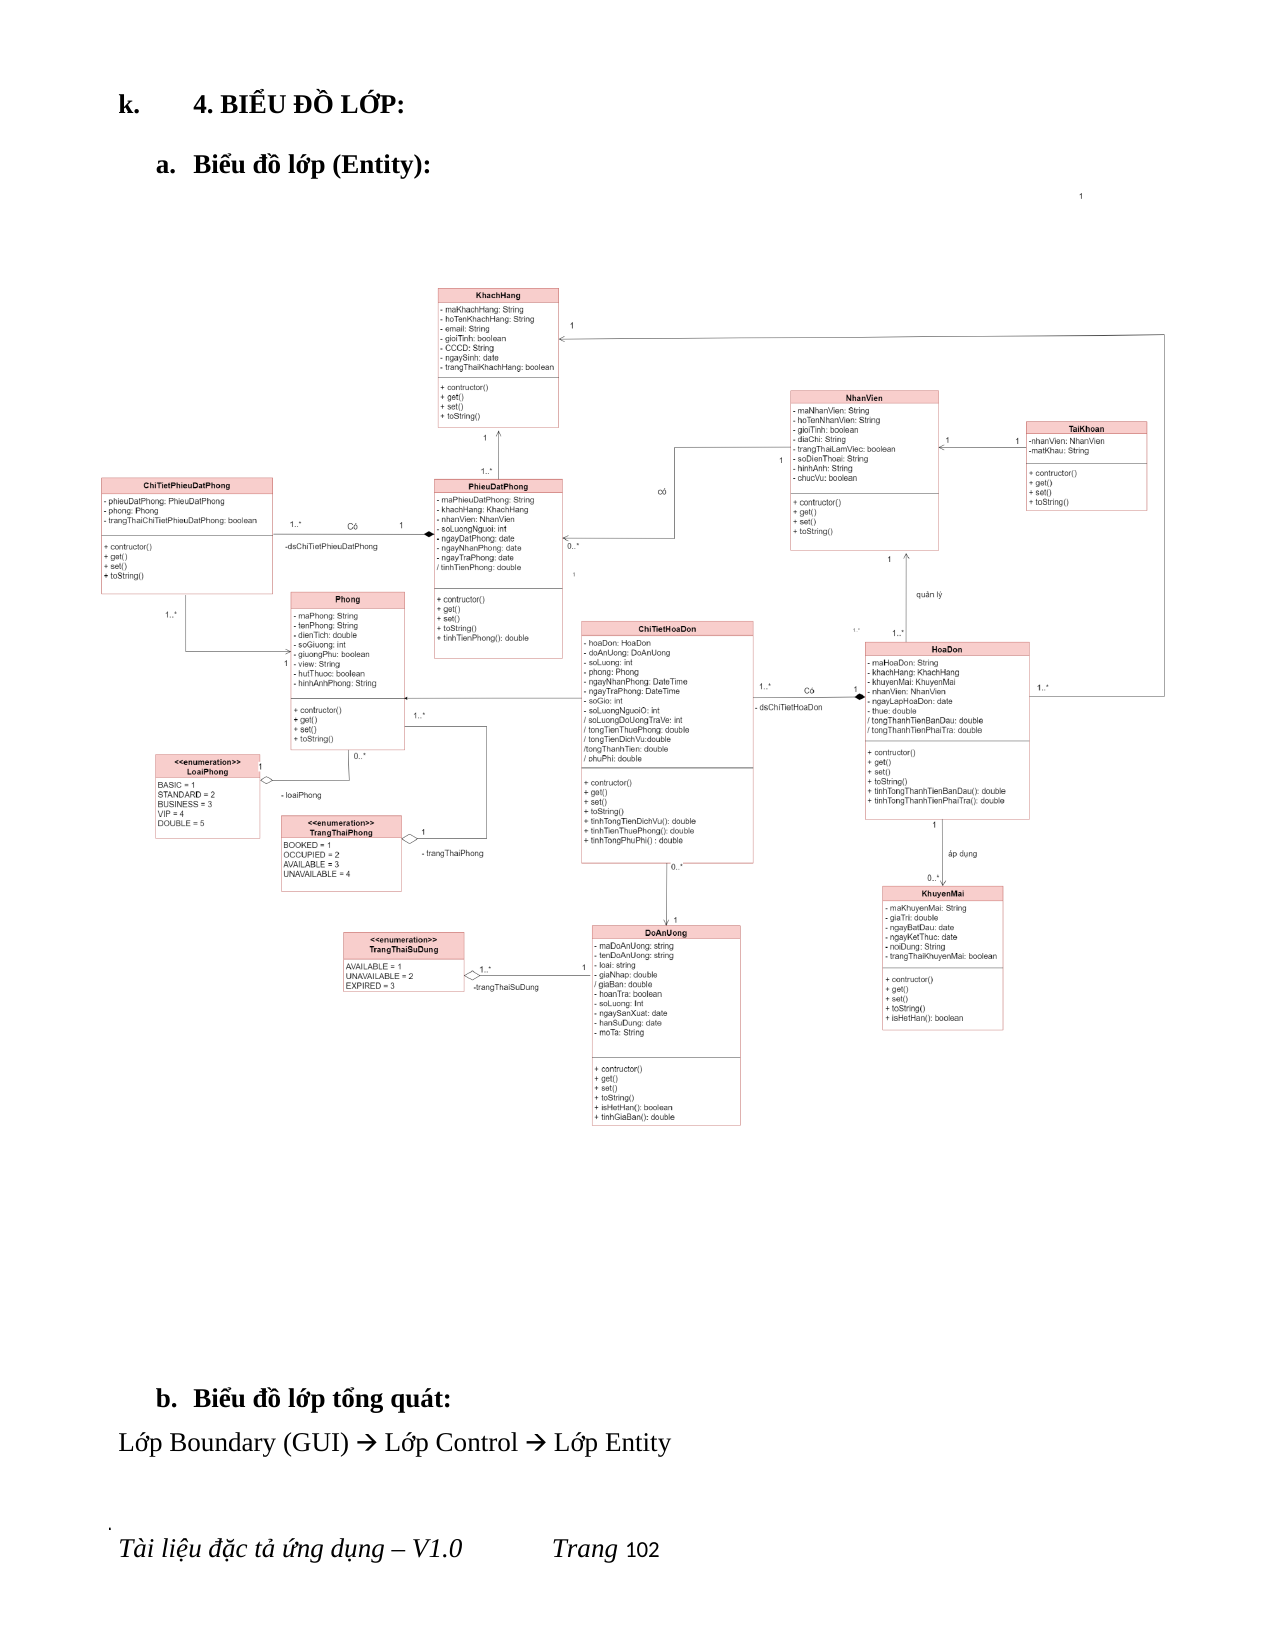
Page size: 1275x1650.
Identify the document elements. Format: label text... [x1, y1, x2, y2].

text Lớp Boundary (GUI) 🡪 Lớp Control 🡪 Lớp Entity [118, 1426, 1186, 1457]
subtitle 4. BIỂU ĐỒ LỚP: [118, 89, 1186, 120]
subtitle Biểu đồ lớp (Entity): [156, 148, 1186, 179]
picture [101, 191, 1170, 1127]
subtitle Biểu đồ lớp tổng quát: [156, 1383, 1186, 1414]
